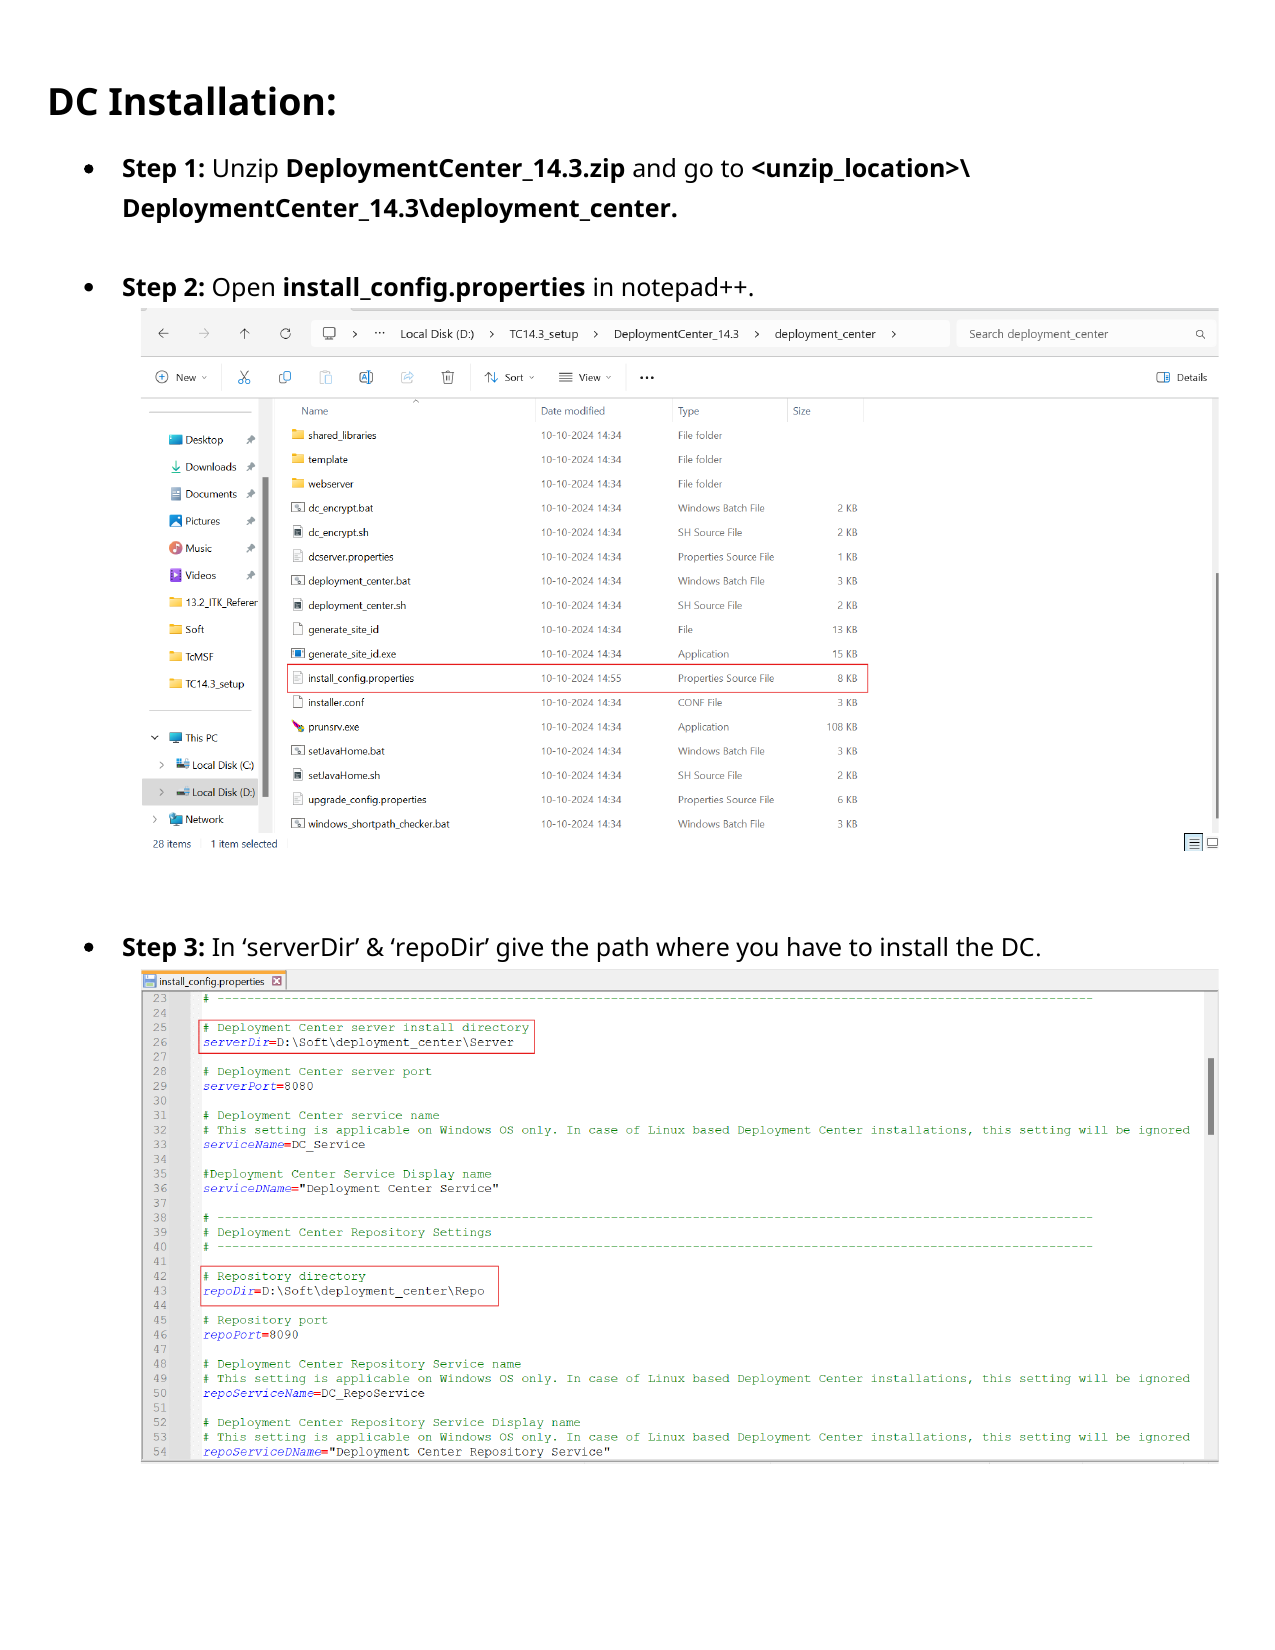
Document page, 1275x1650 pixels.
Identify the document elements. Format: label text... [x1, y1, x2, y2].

text DC Installation: [47, 75, 1237, 126]
list Step 1: Unzip DeploymentCenter_14.3.zip and go to <unzip_location>\DeploymentCenter_14.3\deployment_center. [84, 151, 1237, 264]
list Step 3: In ‘serverDir’ & ‘repoDir’ give the path where you have to install the DC. [84, 929, 1237, 1464]
list Step 2: Open install_config.properties in notepad++. [84, 269, 1237, 851]
